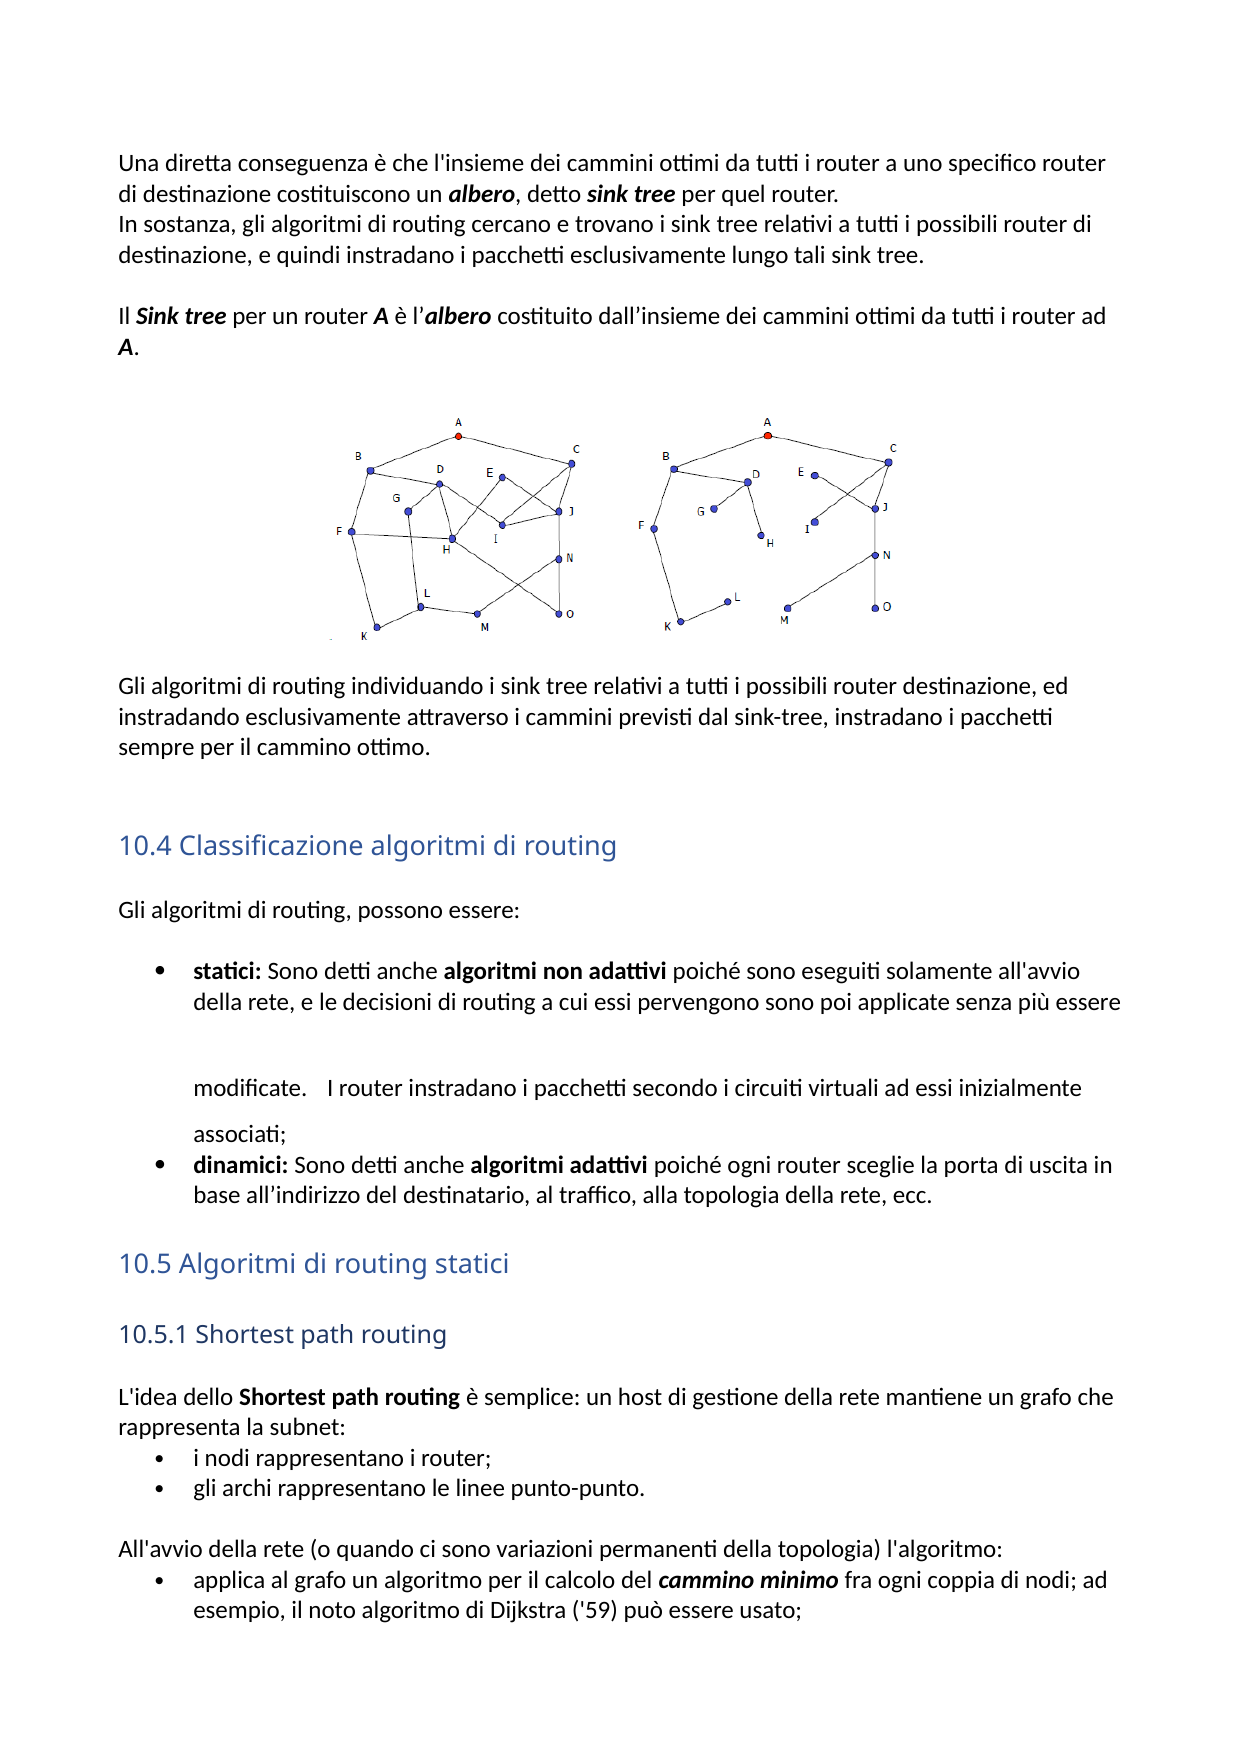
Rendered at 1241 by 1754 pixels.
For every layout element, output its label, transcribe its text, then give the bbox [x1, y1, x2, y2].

text Gli algoritmi di routing, possono essere: [118, 894, 1122, 925]
list i nodi rappresentano i router; [156, 1442, 1122, 1472]
list dinamici: Sono detti anche algoritmi adattivi poiché ogni router sceglie la porta di uscita in base all’indirizzo del destinatario, al traffico, alla topologia della rete, ecc. [156, 1149, 1122, 1210]
picture [329, 391, 911, 640]
list gli archi rappresentano le linee punto-punto. [156, 1472, 1122, 1503]
text L'idea dello Shortest path routing è semplice: un host di gestione della rete mantiene un grafo che rappresenta la subnet: [118, 1381, 1122, 1442]
subtitle 10.4 Classificazione algoritmi di routing [118, 827, 1122, 864]
text Il Sink tree per un router A è l’albero costituito dall’insieme dei cammini ottimi da tutti i router ad A. [118, 300, 1122, 361]
text Gli algoritmi di routing individuando i sink tree relativi a tutti i possibili router destinazione, ed instradando esclusivamente attraverso i cammini previsti dal sink-tree, instradano i pacchetti sempre per il cammino ottimo. [118, 670, 1122, 762]
subtitle 10.5.1 Shortest path routing [118, 1316, 1122, 1350]
text All'avvio della rete (o quando ci sono variazioni permanenti della topologia) l'algoritmo: [118, 1533, 1122, 1564]
text In sostanza, gli algoritmi di routing cercano e trovano i sink tree relativi a tutti i possibili router di destinazione, e quindi instradano i pacchetti esclusivamente lungo tali sink tree. [118, 209, 1122, 270]
list statici: Sono detti anche algoritmi non adattivi poiché sono eseguiti solamente all'avvio della rete, e le decisioni di routing a cui essi pervengono sono poi applicate senza più essere modificate. I router instradano i pacchetti secondo i circuiti virtuali ad essi inizialmente associati; [156, 955, 1122, 1149]
text Una diretta conseguenza è che l'insieme dei cammini ottimi da tutti i router a uno specifico router di destinazione costituiscono un albero, detto sink tree per quel router. [118, 148, 1122, 209]
subtitle 10.5 Algoritmi di routing statici [118, 1245, 1122, 1282]
list applica al grafo un algoritmo per il calcolo del cammino minimo fra ogni coppia di nodi; ad esempio, il noto algoritmo di Dijkstra ('59) può essere usato; [156, 1564, 1122, 1625]
